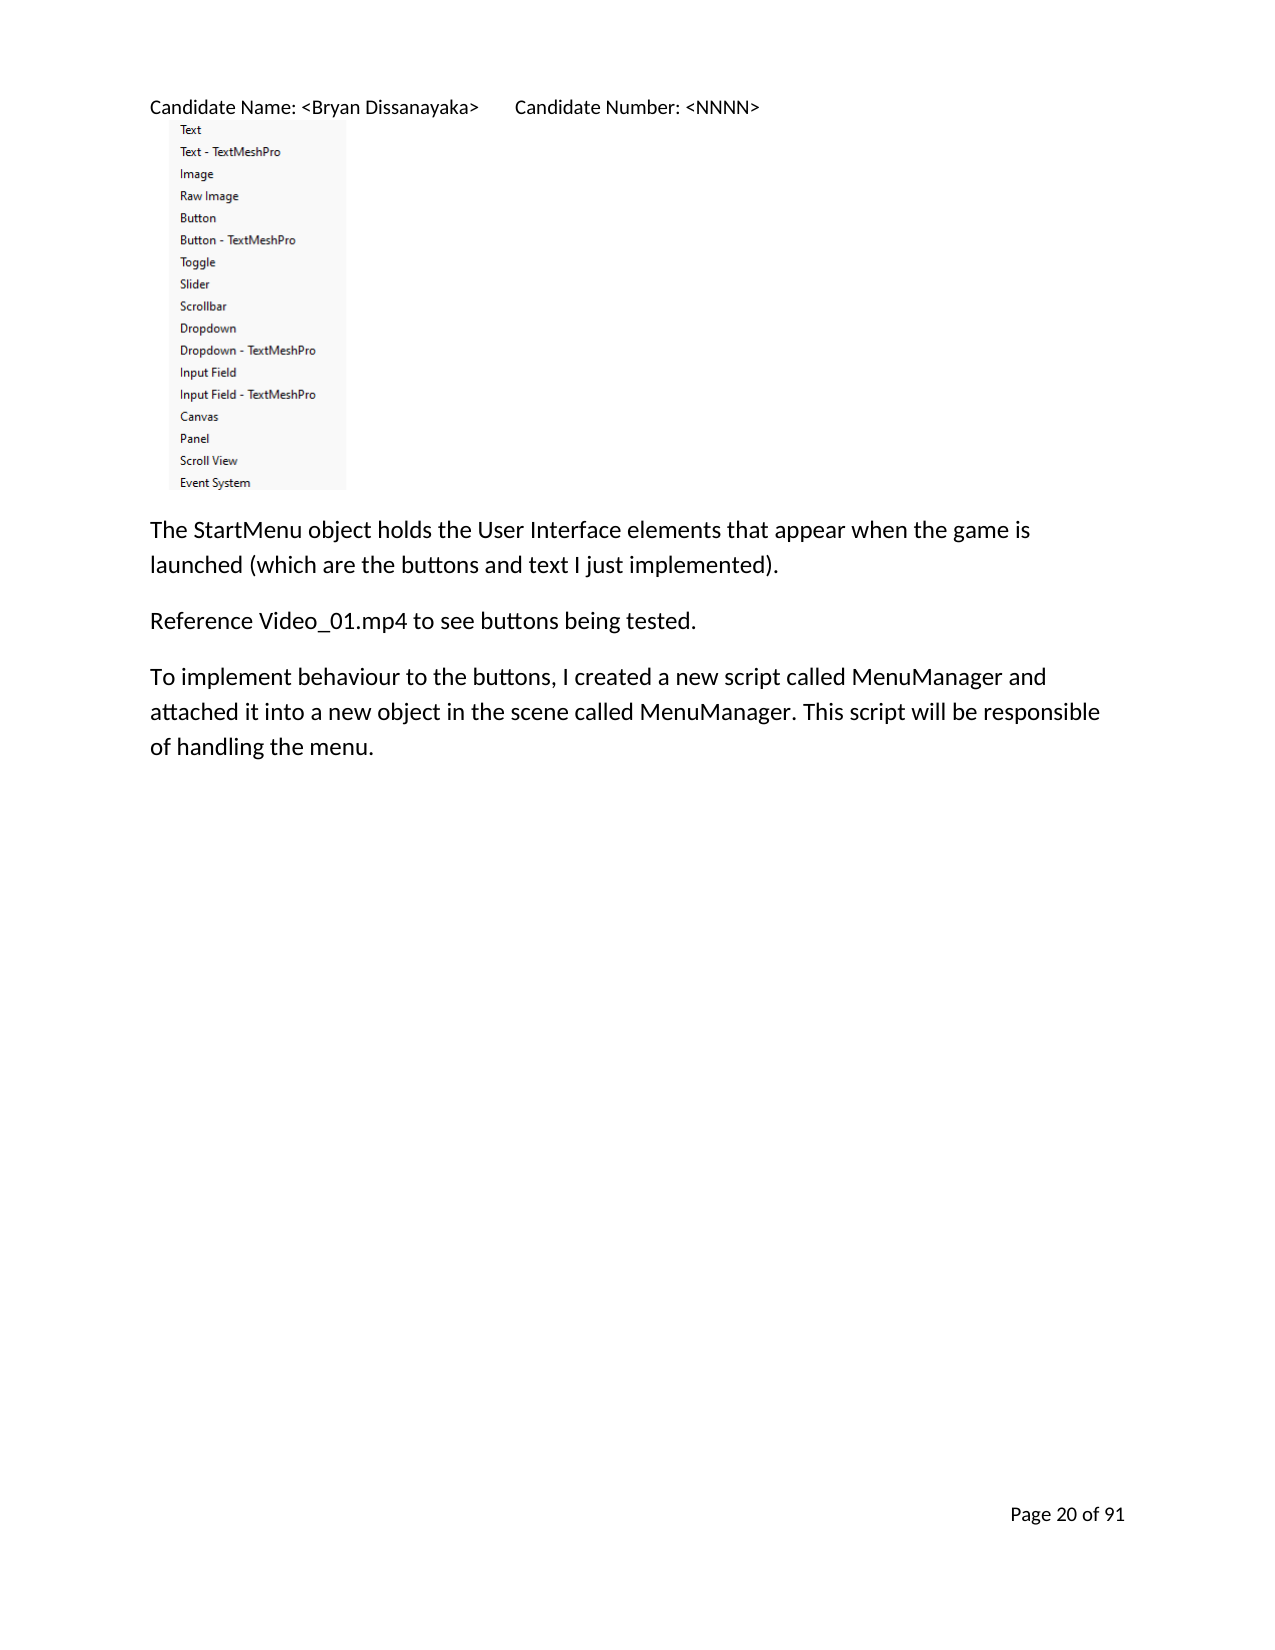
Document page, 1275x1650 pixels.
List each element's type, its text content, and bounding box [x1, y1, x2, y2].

text The StartMenu object holds the User Interface elements that appear when the game is launched (which are the buttons and text I just implemented). [150, 514, 1125, 579]
text Reference Video_01.mp4 to see buttons being tested. [150, 605, 1125, 635]
text To implement behaviour to the buttons, I created a new script called MenuManager and attached it into a new object in the scene called MenuManager. This script will be responsible of handling the menu. [150, 661, 1125, 761]
